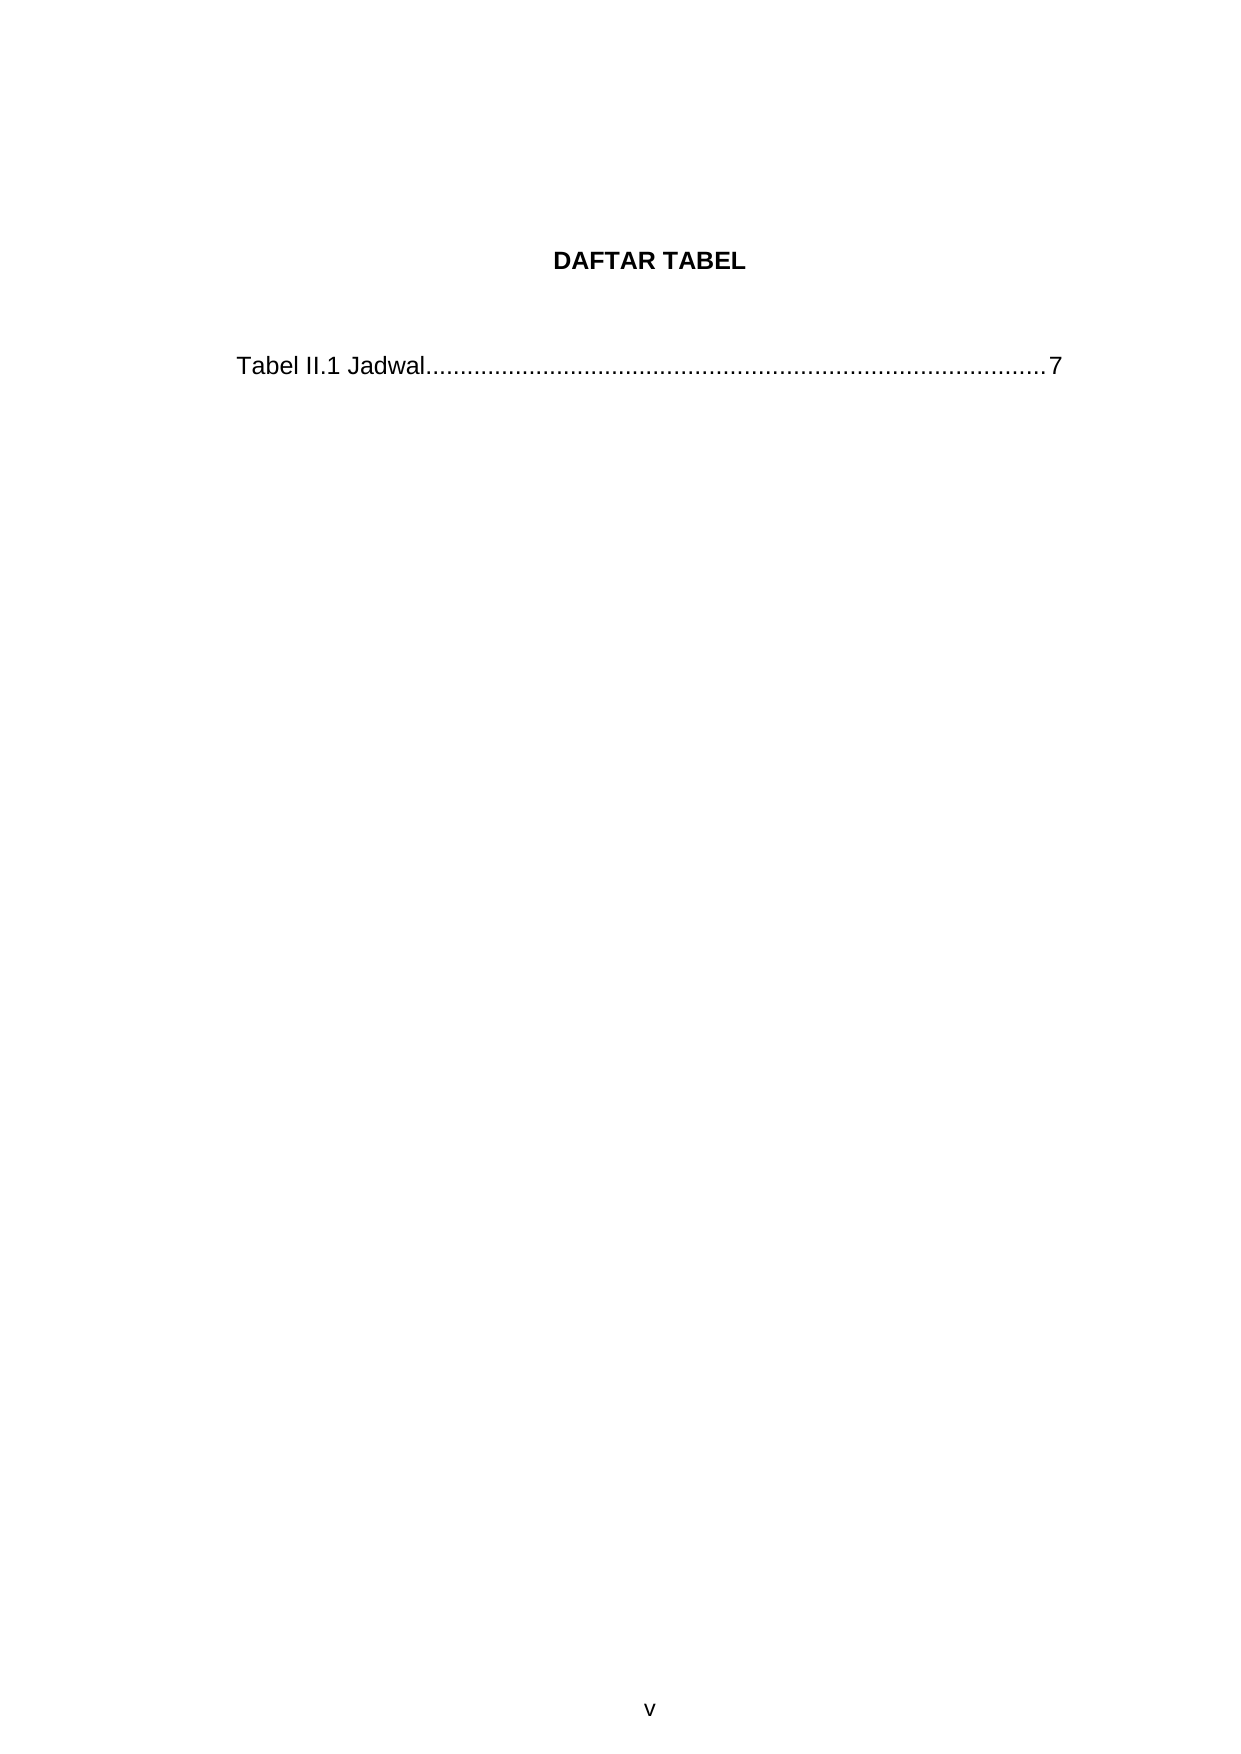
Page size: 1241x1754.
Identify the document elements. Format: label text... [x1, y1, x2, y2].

subtitle DAFTAR TABEL [236, 246, 1063, 275]
text Tabel II.1 Jadwal 7 [236, 351, 1063, 380]
